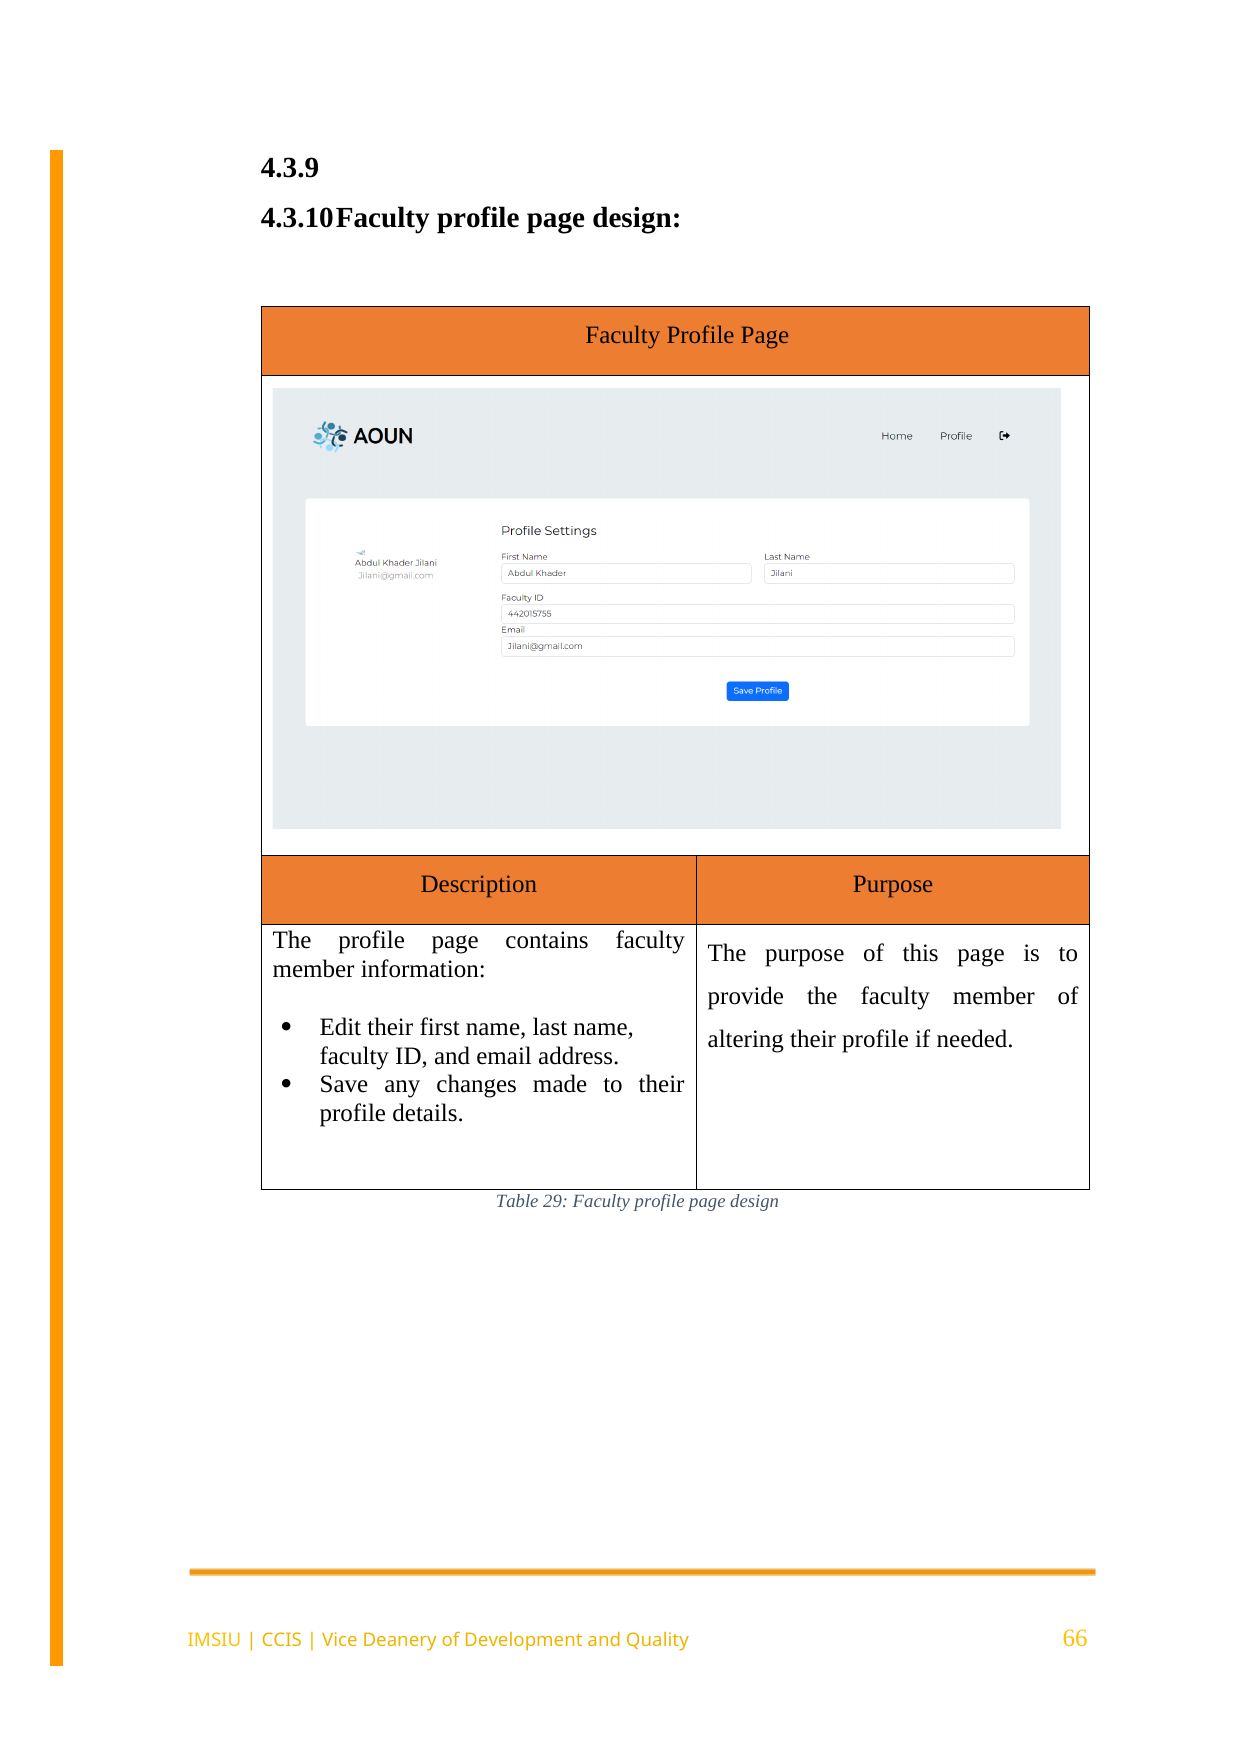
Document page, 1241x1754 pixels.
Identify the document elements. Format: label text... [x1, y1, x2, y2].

picture [272, 388, 1062, 829]
list Faculty profile page design: [261, 200, 1090, 234]
table_header Faculty Profile Page [262, 307, 1089, 375]
table_cell The profile page contains faculty member information: Edit their first name, last name, faculty ID, and email address. Save any changes made to their profile details. [262, 925, 696, 1188]
table_cell Description [262, 856, 696, 924]
table_cell Purpose [697, 856, 1089, 924]
picture [187, 1567, 1100, 1576]
table_cell The purpose of this page is to provide the faculty member of altering their profile if needed. [697, 925, 1089, 1188]
table_cell [262, 376, 1089, 855]
